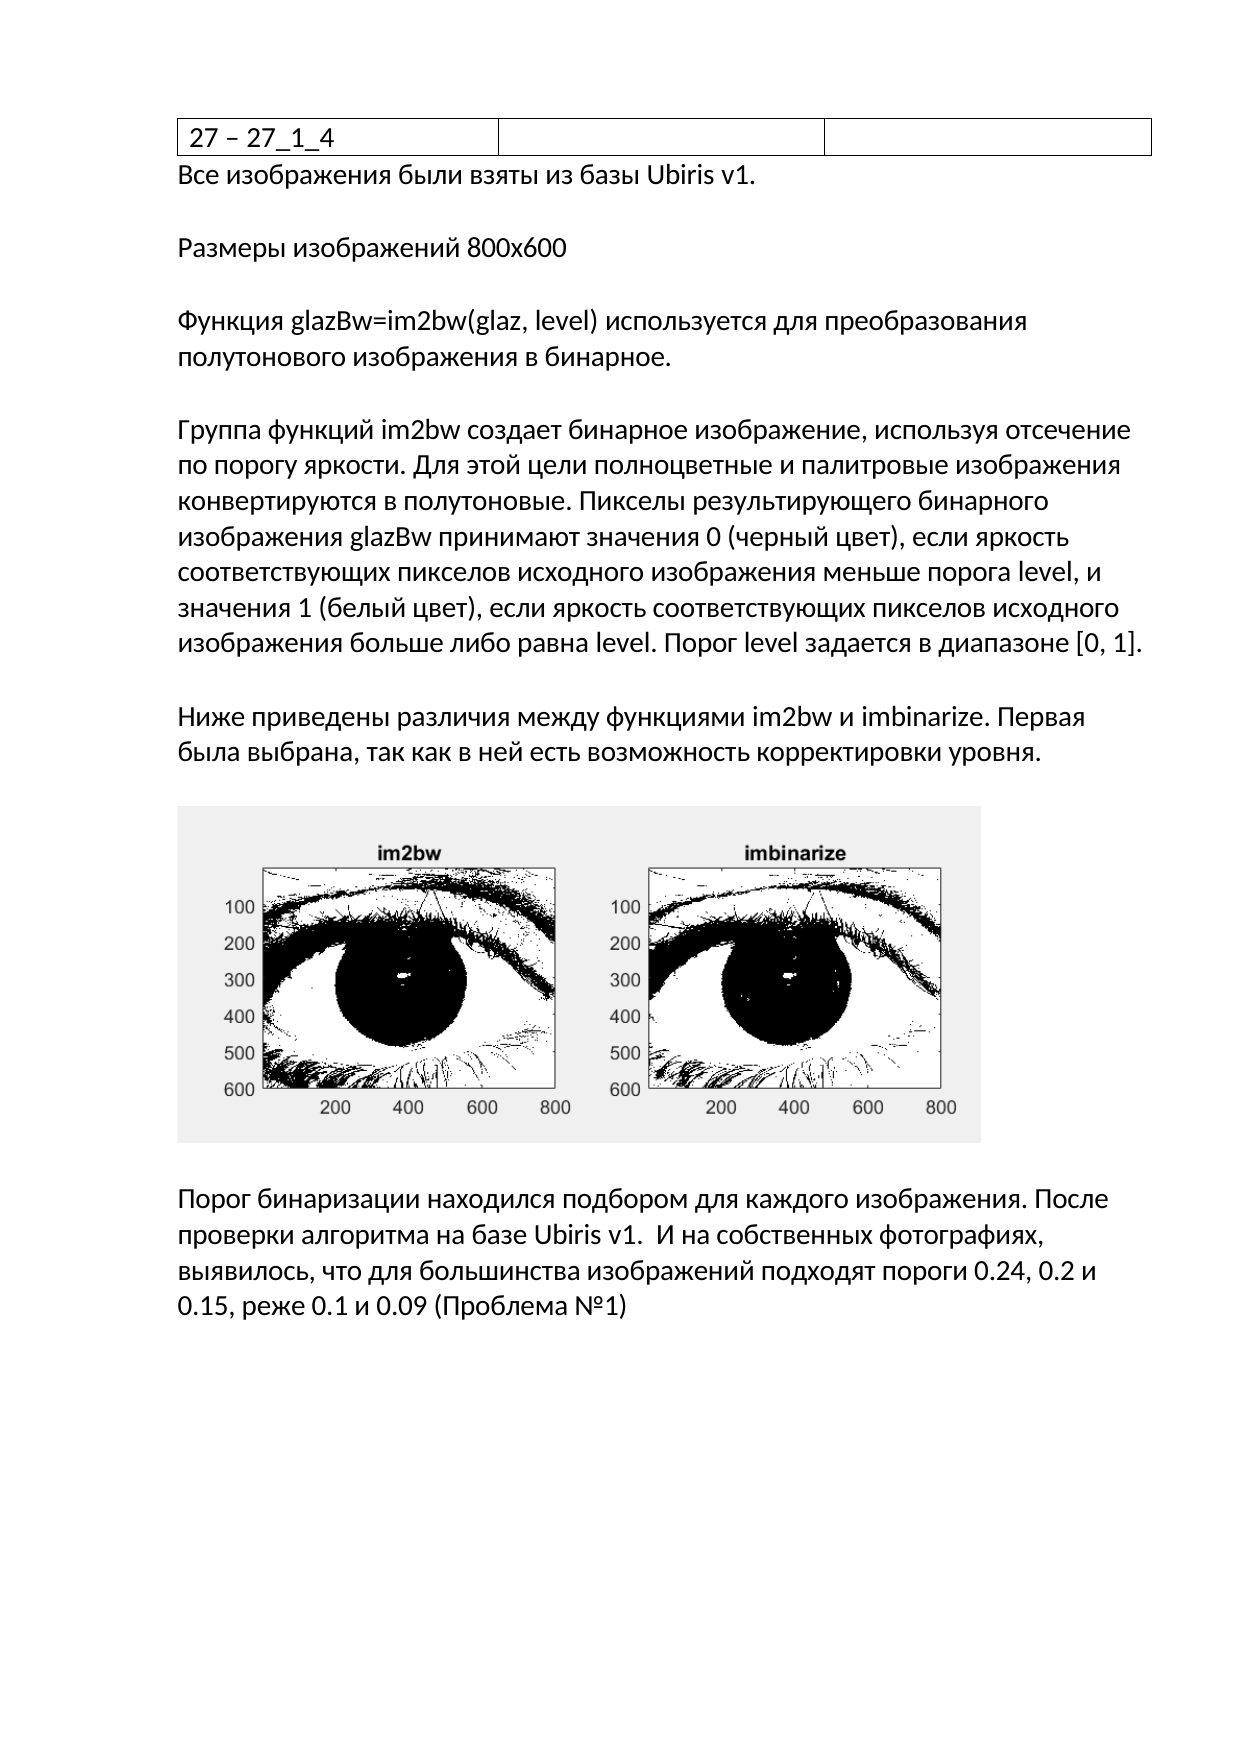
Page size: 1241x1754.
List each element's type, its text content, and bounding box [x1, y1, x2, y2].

text Все изображения были взяты из базы Ubiris v1. [177, 156, 1152, 191]
picture [177, 806, 982, 1143]
table_cell [499, 119, 824, 155]
text Группа функций im2bw создает бинарное изображение, используя отсечение по порогу яркости. Для этой цели полноцветные и палитровые изображения конвертируются в полутоновые. Пикселы результирующего бинарного изображения glazBw принимают значения 0 (черный цвет), если яркость соответствующих пикселов исходного изображения меньше порога level, и значения 1 (белый цвет), если яркость соответствующих пикселов исходного изображения больше либо равна level. Порог level задается в диапазоне [0, 1]. [177, 411, 1152, 660]
text Размеры изображений 800х600 [177, 229, 1152, 264]
table_cell 27 – 27_1_4 [178, 119, 498, 155]
text Порог бинаризации находился подбором для каждого изображения. После проверки алгоритма на базе Ubiris v1. И на собственных фотографиях, выявилось, что для большинства изображений подходят пороги 0.24, 0.2 и 0.15, реже 0.1 и 0.09 (Проблема №1) [177, 1180, 1152, 1323]
text Ниже приведены различия между функциями im2bw и imbinarize. Первая была выбрана, так как в ней есть возможность корректировки уровня. [177, 698, 1152, 769]
table_cell [825, 119, 1151, 155]
text Функция glazBw=im2bw(glaz, level) используется для преобразования полутонового изображения в бинарное. [177, 302, 1152, 373]
